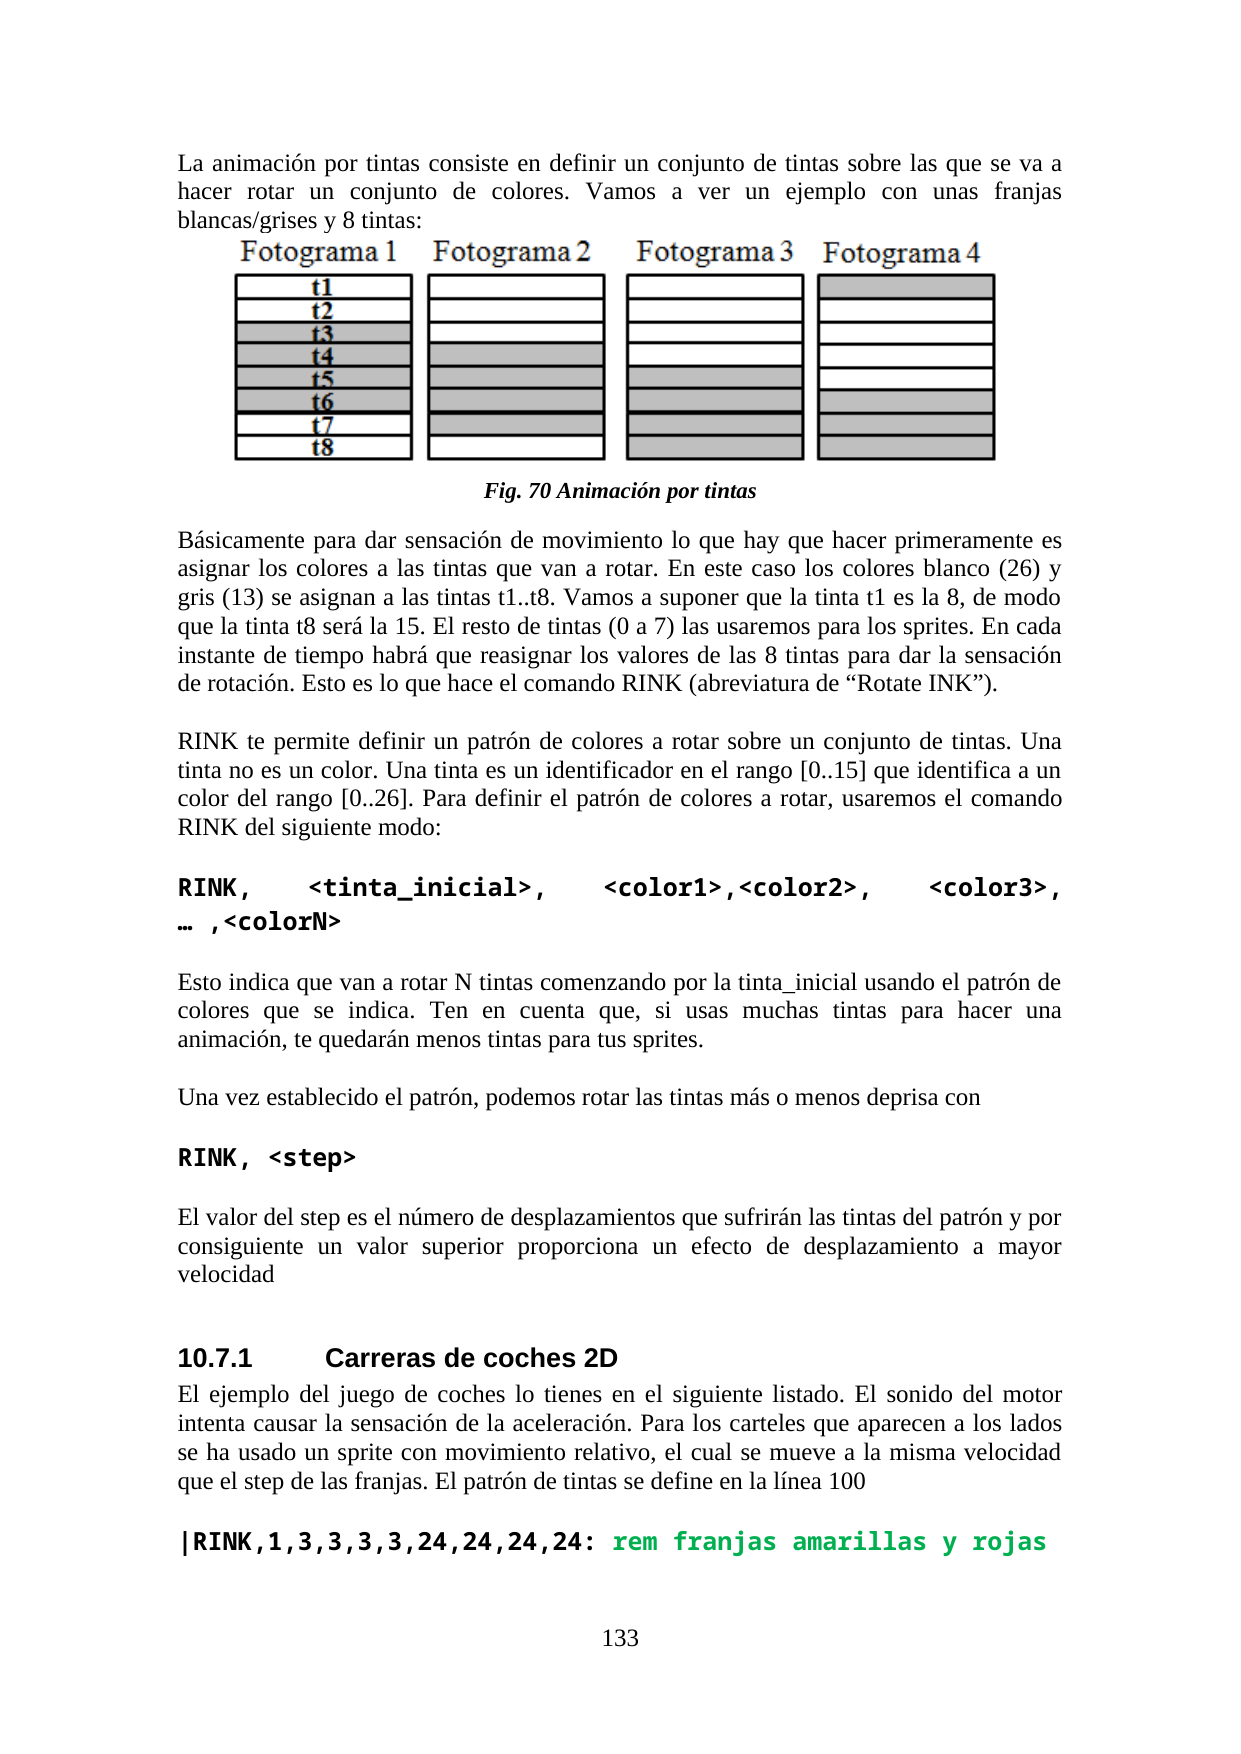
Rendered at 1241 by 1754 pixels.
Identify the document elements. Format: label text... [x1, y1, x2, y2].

text La animación por tintas consiste en definir un conjunto de tintas sobre las que se va a hacer rotar un conjunto de colores. Vamos a ver un ejemplo con unas franjas blancas/grises y 8 tintas: [177, 148, 1063, 234]
subtitle Carreras de coches 2D [177, 1342, 1063, 1373]
text Una vez establecido el patrón, podemos rotar las tintas más o menos deprisa con [177, 1082, 1063, 1110]
picture [227, 233, 1013, 478]
text Fig. 70 Animación por tintas [177, 478, 1063, 504]
text El ejemplo del juego de coches lo tienes en el siguiente listado. El sonido del motor intenta causar la sensación de la aceleración. Para los carteles que aparecen a los lados se ha usado un sprite con movimiento relativo, el cual se mueve a la misma velocidad que el step de las franjas. El patrón de tintas se define en la línea 100 [177, 1379, 1063, 1494]
text RINK, <tinta_inicial>, <color1>,<color2>, <color3>, … ,<colorN> [177, 870, 1063, 938]
text RINK, <step> [177, 1139, 1063, 1173]
text RINK te permite definir un patrón de colores a rotar sobre un conjunto de tintas. Una tinta no es un color. Una tinta es un identificador en el rango [0..15] que identifica a un color del rango [0..26]. Para definir el patrón de colores a rotar, usaremos el comando RINK del siguiente modo: [177, 726, 1063, 841]
text El valor del step es el número de desplazamientos que sufrirán las tintas del patrón y por consiguiente un valor superior proporciona un efecto de desplazamiento a mayor velocidad [177, 1202, 1063, 1288]
text Básicamente para dar sensación de movimiento lo que hay que hacer primeramente es asignar los colores a las tintas que van a rotar. En este caso los colores blanco (26) y gris (13) se asignan a las tintas t1..t8. Vamos a suponer que la tinta t1 es la 8, de modo que la tinta t8 será la 15. El resto de tintas (0 a 7) las usaremos para los sprites. En cada instante de tiempo habrá que reasignar los valores de las 8 tintas para dar la sensación de rotación. Esto es lo que hace el comando RINK (abreviatura de “Rotate INK”). [177, 525, 1063, 697]
text Esto indica que van a rotar N tintas comenzando por la tinta_inicial usando el patrón de colores que se indica. Ten en cuenta que, si usas muchas tintas para hacer una animación, te quedarán menos tintas para tus sprites. [177, 967, 1063, 1053]
text |RINK,1,3,3,3,3,24,24,24,24: rem franjas amarillas y rojas [177, 1523, 1063, 1557]
